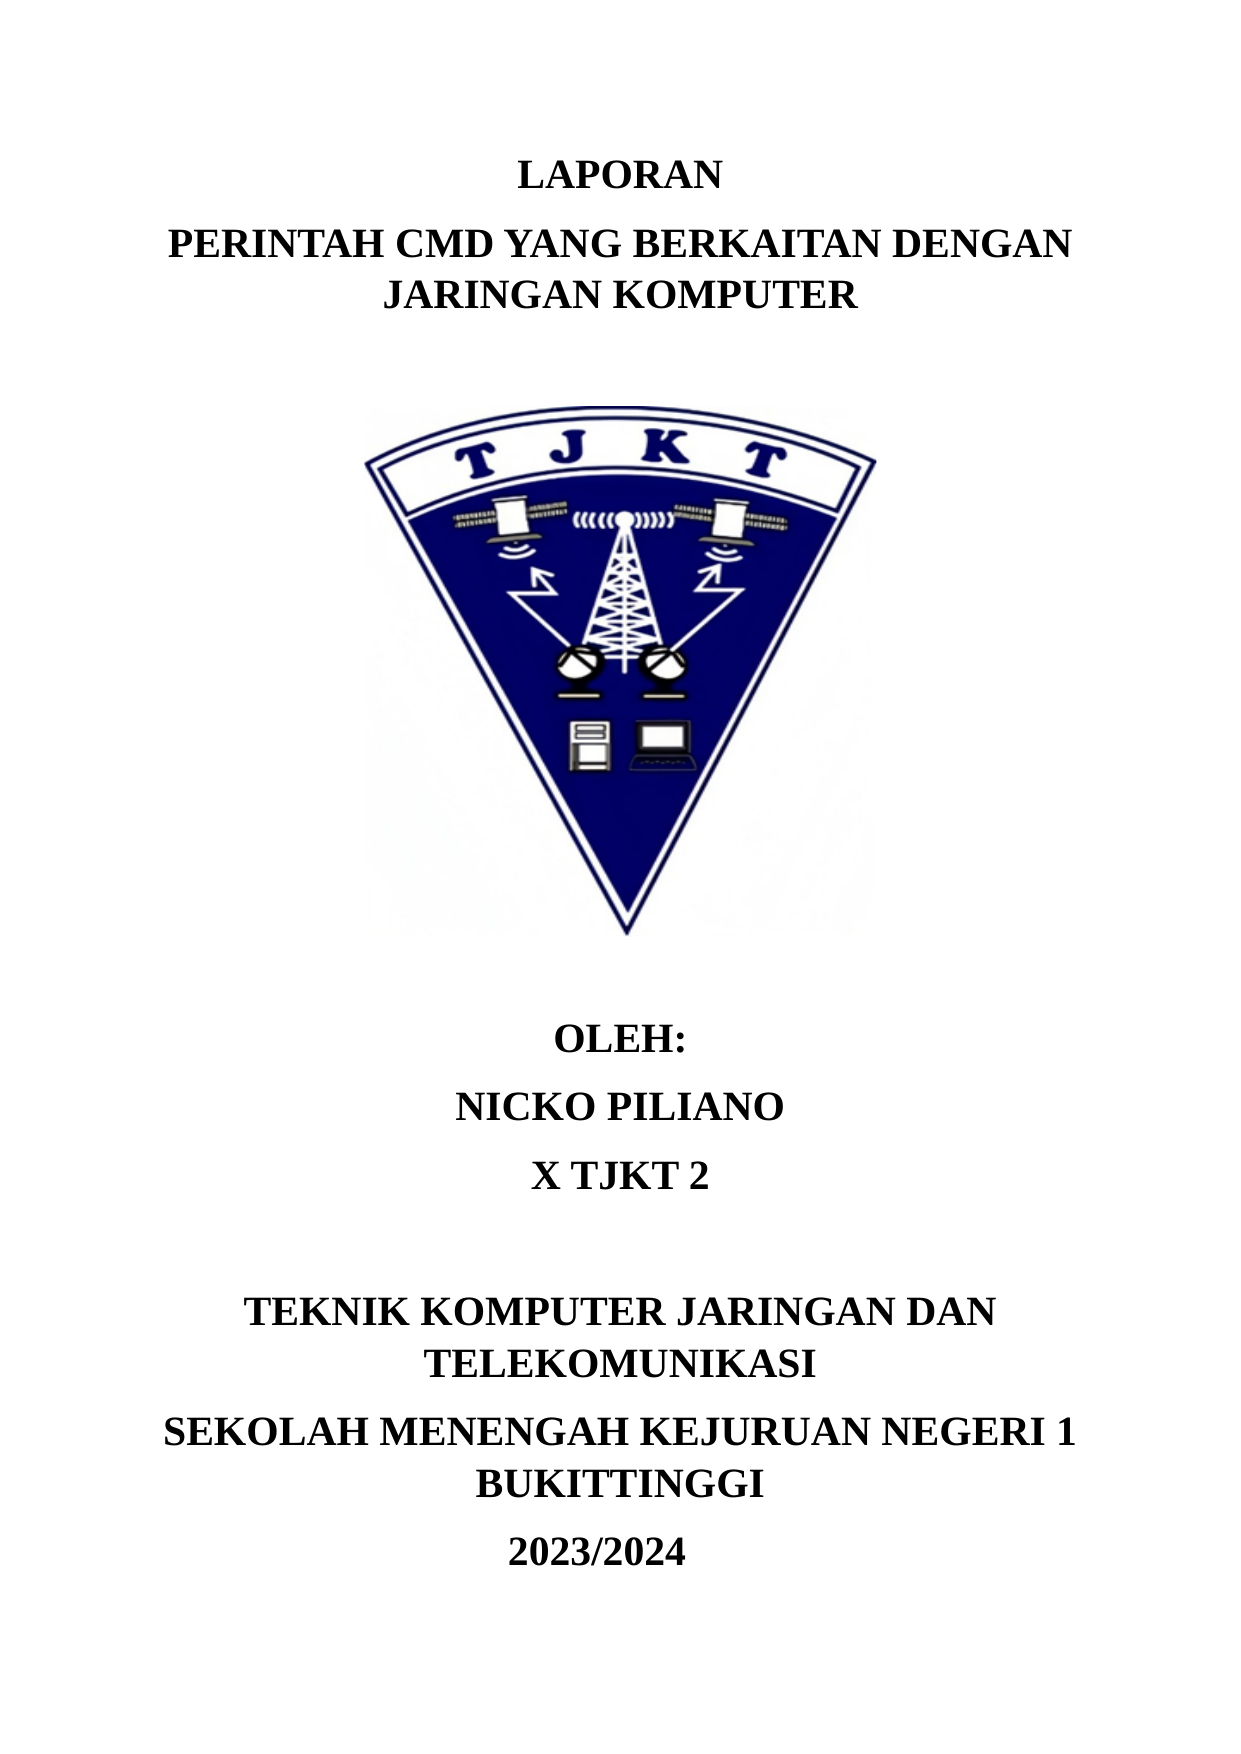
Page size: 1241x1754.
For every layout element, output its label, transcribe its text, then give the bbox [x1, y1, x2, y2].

text PERINTAH CMD YANG BERKAITAN DENGAN JARINGAN KOMPUTER [150, 218, 1090, 318]
text NICKO PILIANO [150, 1082, 1090, 1130]
text 2023/2024 [150, 1527, 1090, 1575]
text LAPORAN [150, 150, 1090, 198]
picture [364, 406, 877, 937]
text SEKOLAH MENENGAH KEJURUAN NEGERI 1 BUKITTINGGI [150, 1407, 1090, 1506]
text TEKNIK KOMPUTER JARINGAN DAN TELEKOMUNIKASI [150, 1287, 1090, 1386]
text X TJKT 2 [150, 1150, 1090, 1198]
text OLEH: [150, 1013, 1090, 1061]
